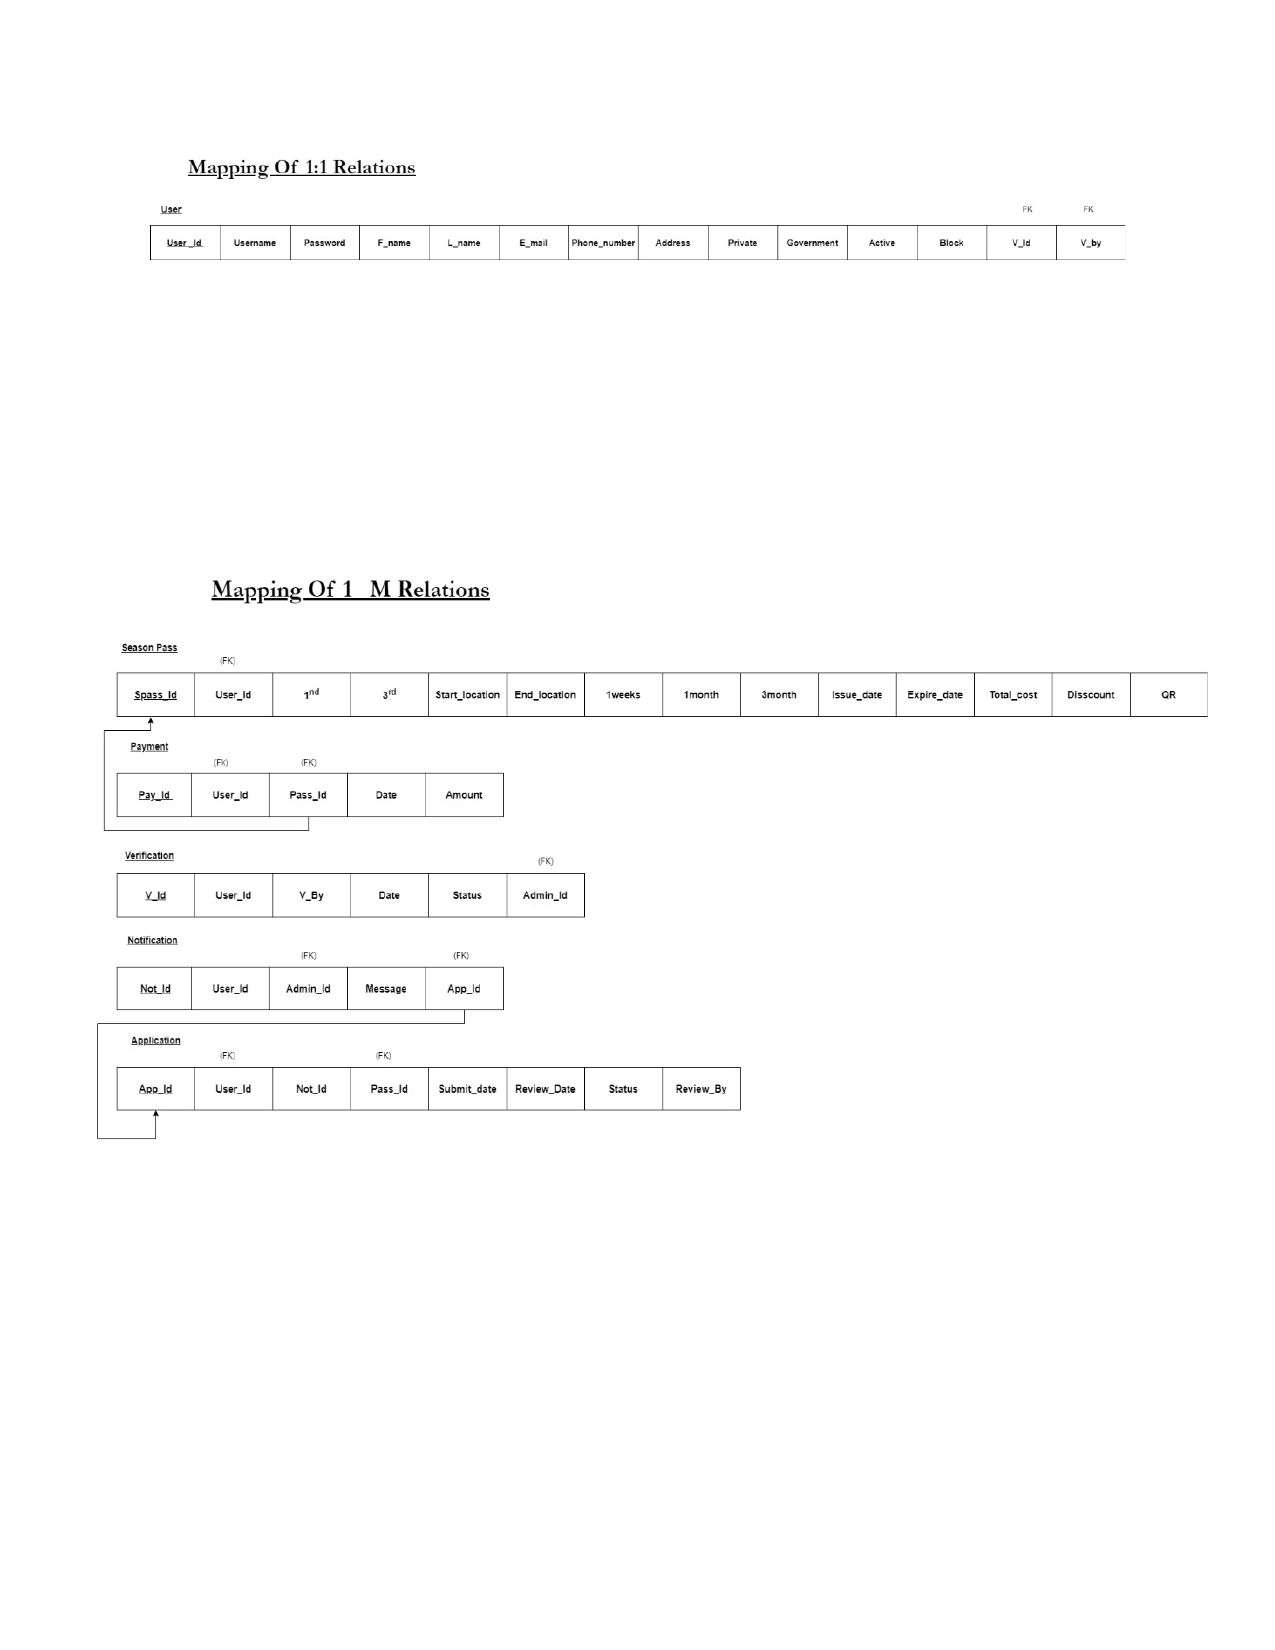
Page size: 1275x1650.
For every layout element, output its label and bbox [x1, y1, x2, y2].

picture [92, 567, 1208, 1144]
picture [150, 150, 1125, 260]
